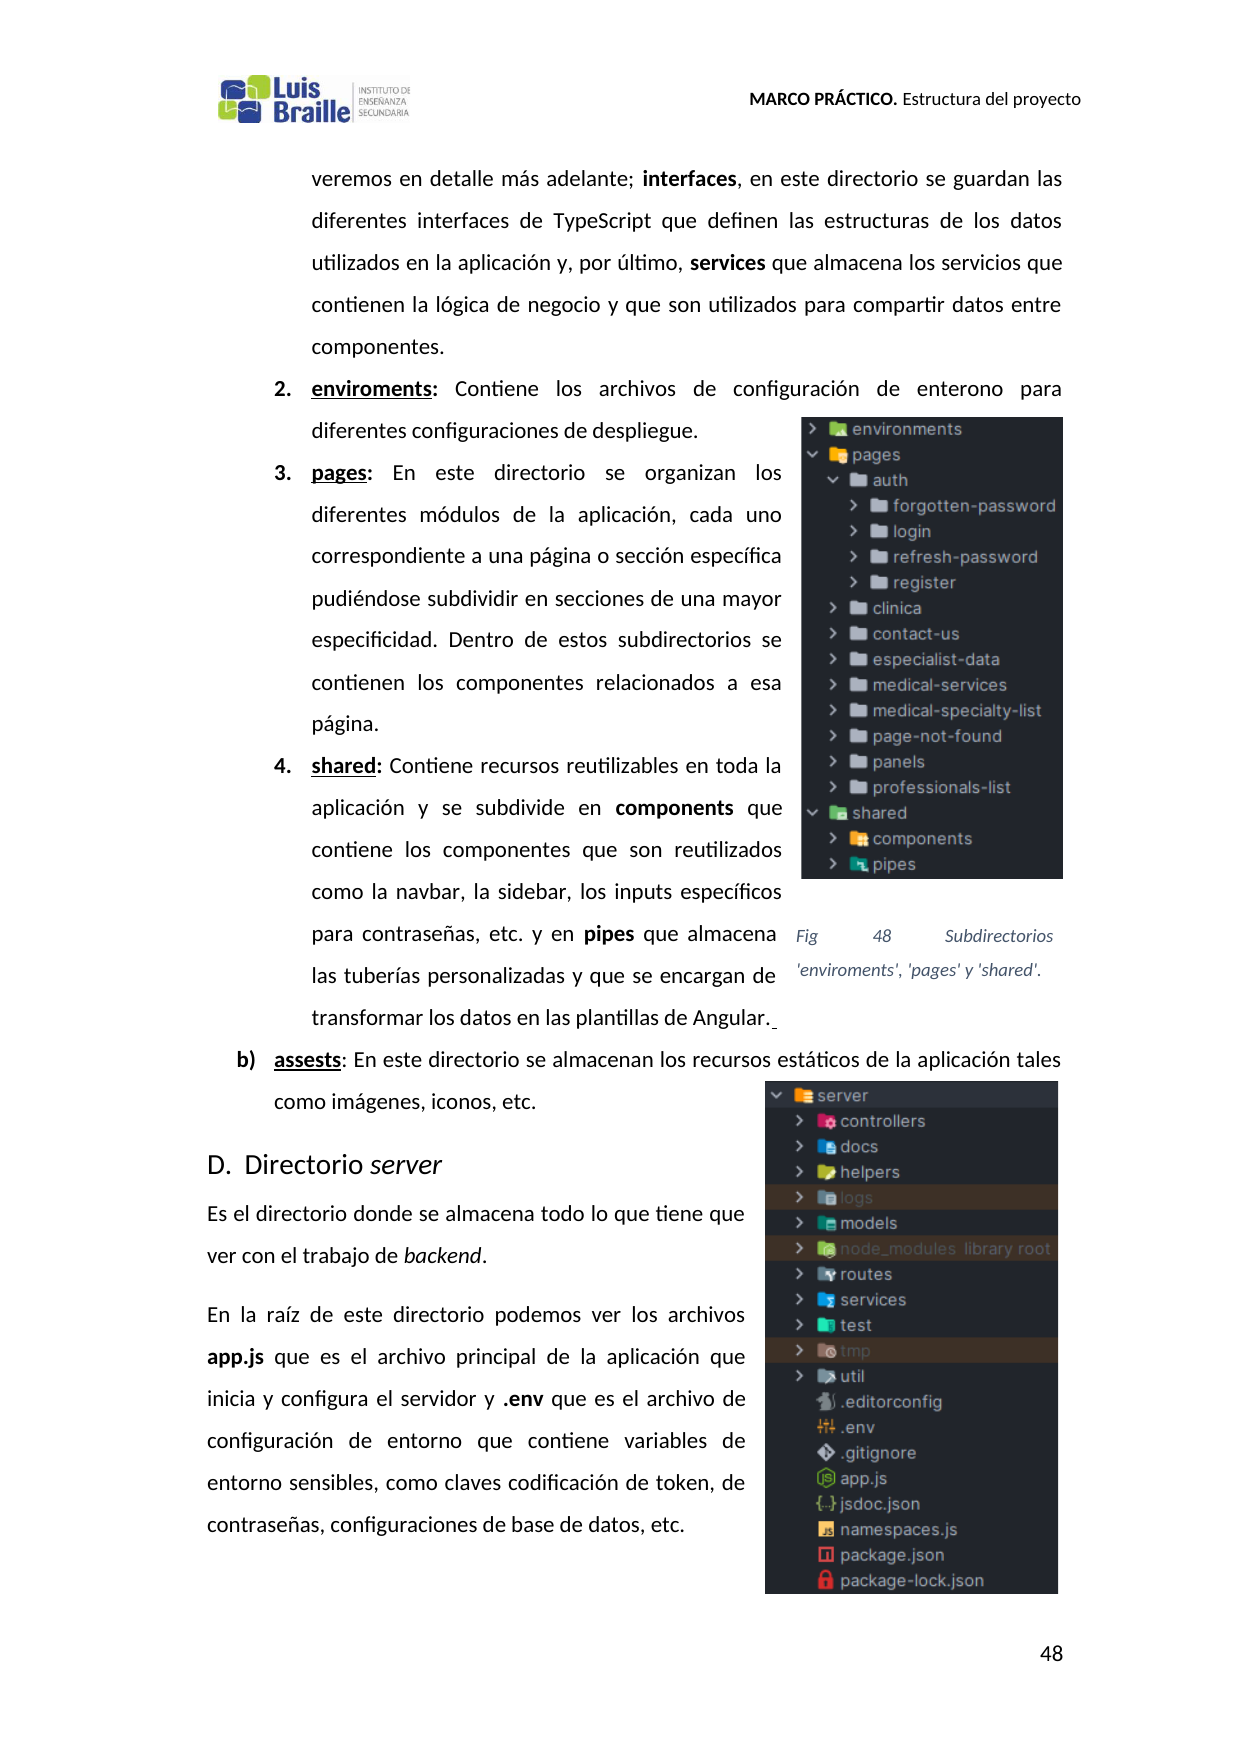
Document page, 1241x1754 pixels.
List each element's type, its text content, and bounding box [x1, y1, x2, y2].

text En la raíz de este directorio podemos ver los archivos app.js que es el archivo principal de la aplicación que inicia y configura el servidor y .env que es el archivo de configuración de entorno que contiene variables de entorno sensibles, como claves codificación de token, de contraseñas, configuraciones de base de datos, etc. [207, 1300, 765, 1538]
list enviroments: Contiene los archivos de configuración de enterono para diferentes configuraciones de despliegue. [274, 374, 1063, 444]
picture [801, 417, 1063, 879]
list pages: En este directorio se organizan los diferentes módulos de la aplicación, cada uno correspondiente a una página o sección específica pudiéndose subdividir en secciones de una mayor especificidad. Dentro de estos subdirectorios se contienen los componentes relacionados a esa página. [274, 458, 801, 738]
text Es el directorio donde se almacena todo lo que tiene que ver con el trabajo de backend. [207, 1199, 765, 1269]
list Directorio server [207, 1146, 765, 1182]
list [274, 164, 1063, 360]
picture [765, 1081, 1059, 1594]
list shared: Contiene recursos reutilizables en toda la aplicación y se subdivide en components que contiene los componentes que son reutilizados como la navbar, la sidebar, los inputs específicos para contraseñas, etc. y en pipes que almacena las tuberías personalizadas y que se encargan de transformar los datos en las plantillas de Angular. [274, 752, 1063, 1031]
list assests: En este directorio se almacenan los recursos estáticos de la aplicación tales como imágenes, iconos, etc. [236, 1045, 1063, 1115]
